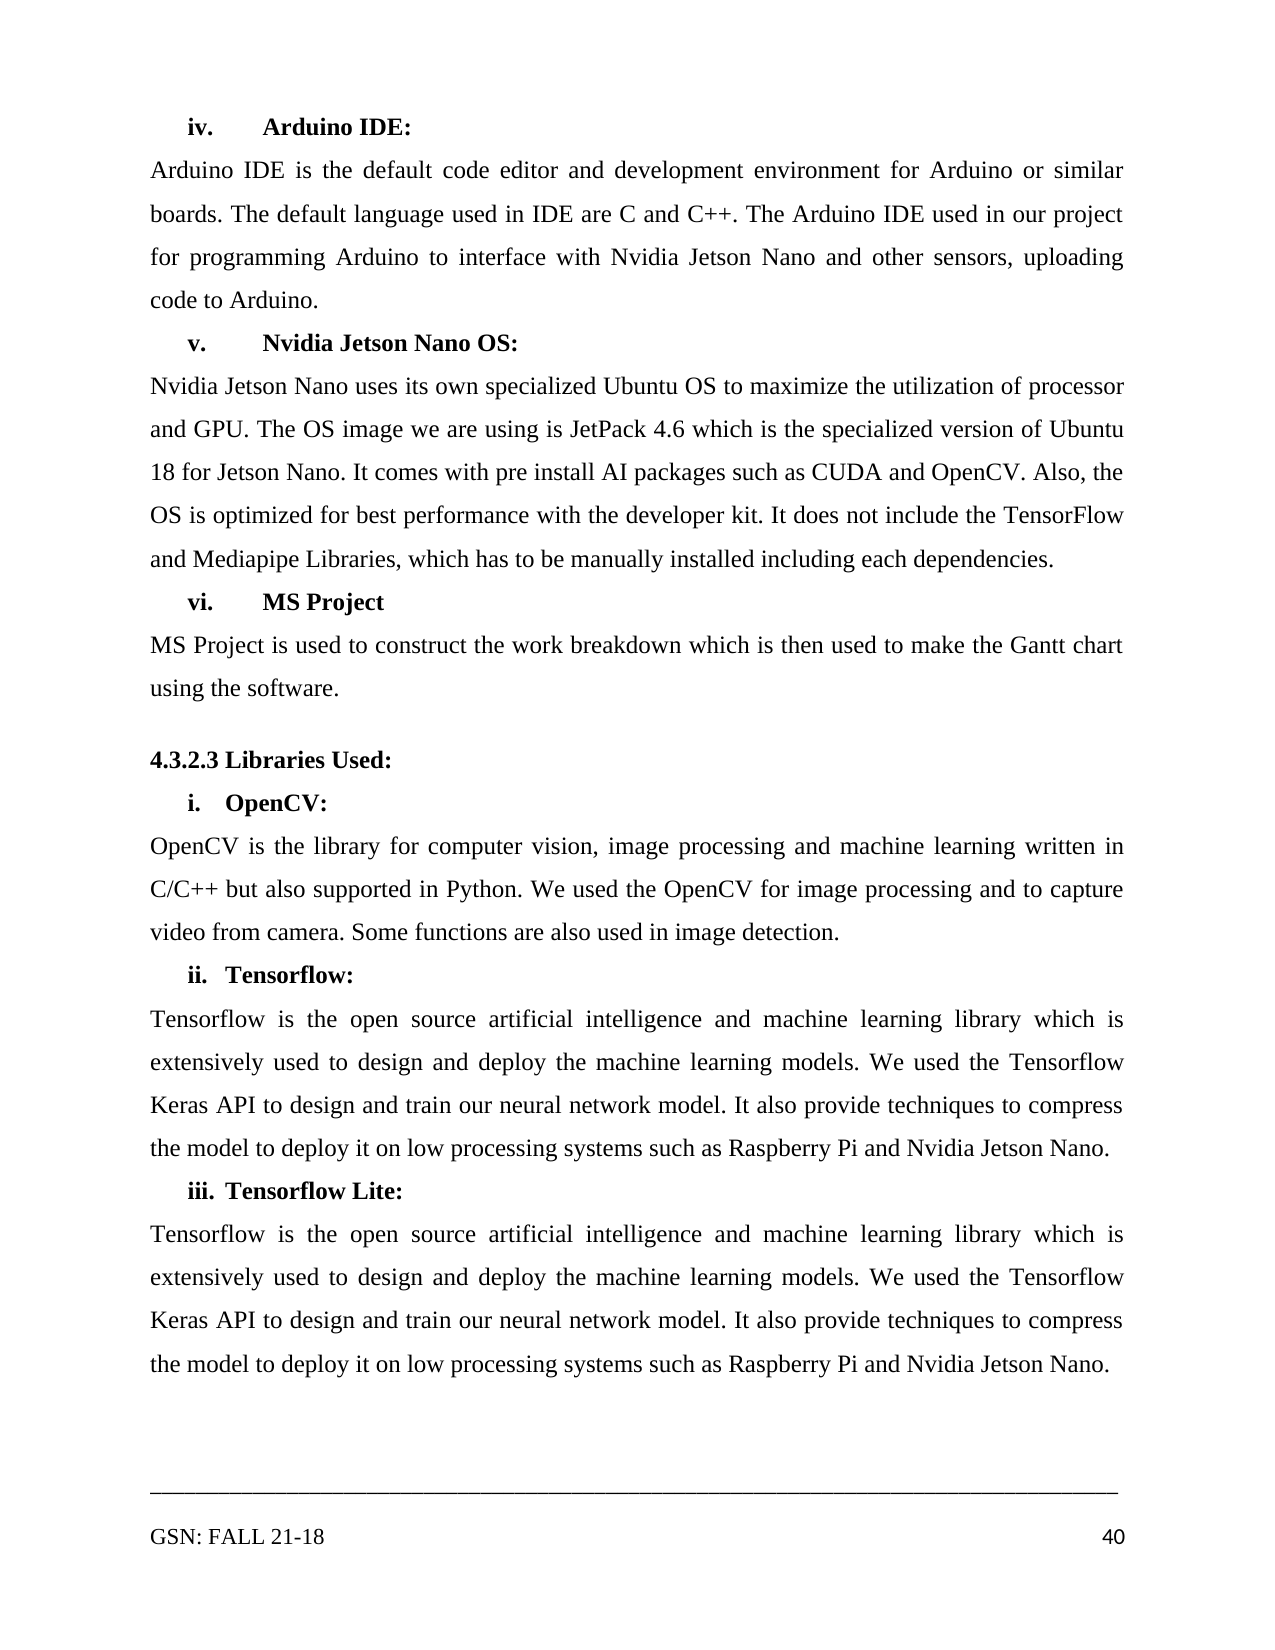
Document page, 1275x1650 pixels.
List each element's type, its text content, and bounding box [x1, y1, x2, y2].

text Arduino IDE is the default code editor and development environment for Arduino or similar boards. The default language used in IDE are C and C++. The Arduino IDE used in our project for programming Arduino to interface with Nvidia Jetson Nano and other sensors, uploading code to Arduino. [150, 156, 1125, 314]
text Tensorflow is the open source artificial intelligence and machine learning library which is extensively used to design and deploy the machine learning models. We used the Tensorflow Keras API to design and train our neural network model. It also provide techniques to compress the model to deploy it on low processing systems such as Raspberry Pi and Nvidia Jetson Nano. [150, 1219, 1125, 1377]
list Tensorflow Lite: [187, 1176, 1125, 1205]
text OpenCV is the library for computer vision, image processing and machine learning written in C/C++ but also supported in Python. We used the OpenCV for image processing and to capture video from camera. Some functions are also used in image detection. [150, 831, 1125, 946]
text Nvidia Jetson Nano uses its own specialized Ubuntu OS to maximize the utilization of processor and GPU. The OS image we are using is JetPack 4.6 which is the specialized version of Ubuntu 18 for Jetson Nano. It comes with pre install AI packages such as CUDA and OpenCV. Also, the OS is optimized for best performance with the developer kit. It does not include the TensorFlow and Mediapipe Libraries, which has to be manually installed including each dependencies. [150, 371, 1125, 572]
list Tensorflow: [187, 961, 1125, 989]
list OpenCV: [187, 788, 1125, 817]
text 4.3.2.3 Libraries Used: [150, 745, 1125, 774]
text MS Project is used to construct the work breakdown which is then used to make the Gantt chart using the software. [150, 630, 1125, 702]
text Tensorflow is the open source artificial intelligence and machine learning library which is extensively used to design and deploy the machine learning models. We used the Tensorflow Keras API to design and train our neural network model. It also provide techniques to compress the model to deploy it on low processing systems such as Raspberry Pi and Nvidia Jetson Nano. [150, 1004, 1125, 1162]
list Nvidia Jetson Nano OS: [187, 328, 1125, 357]
list Arduino IDE: [187, 112, 1125, 141]
list MS Project [187, 587, 1125, 616]
